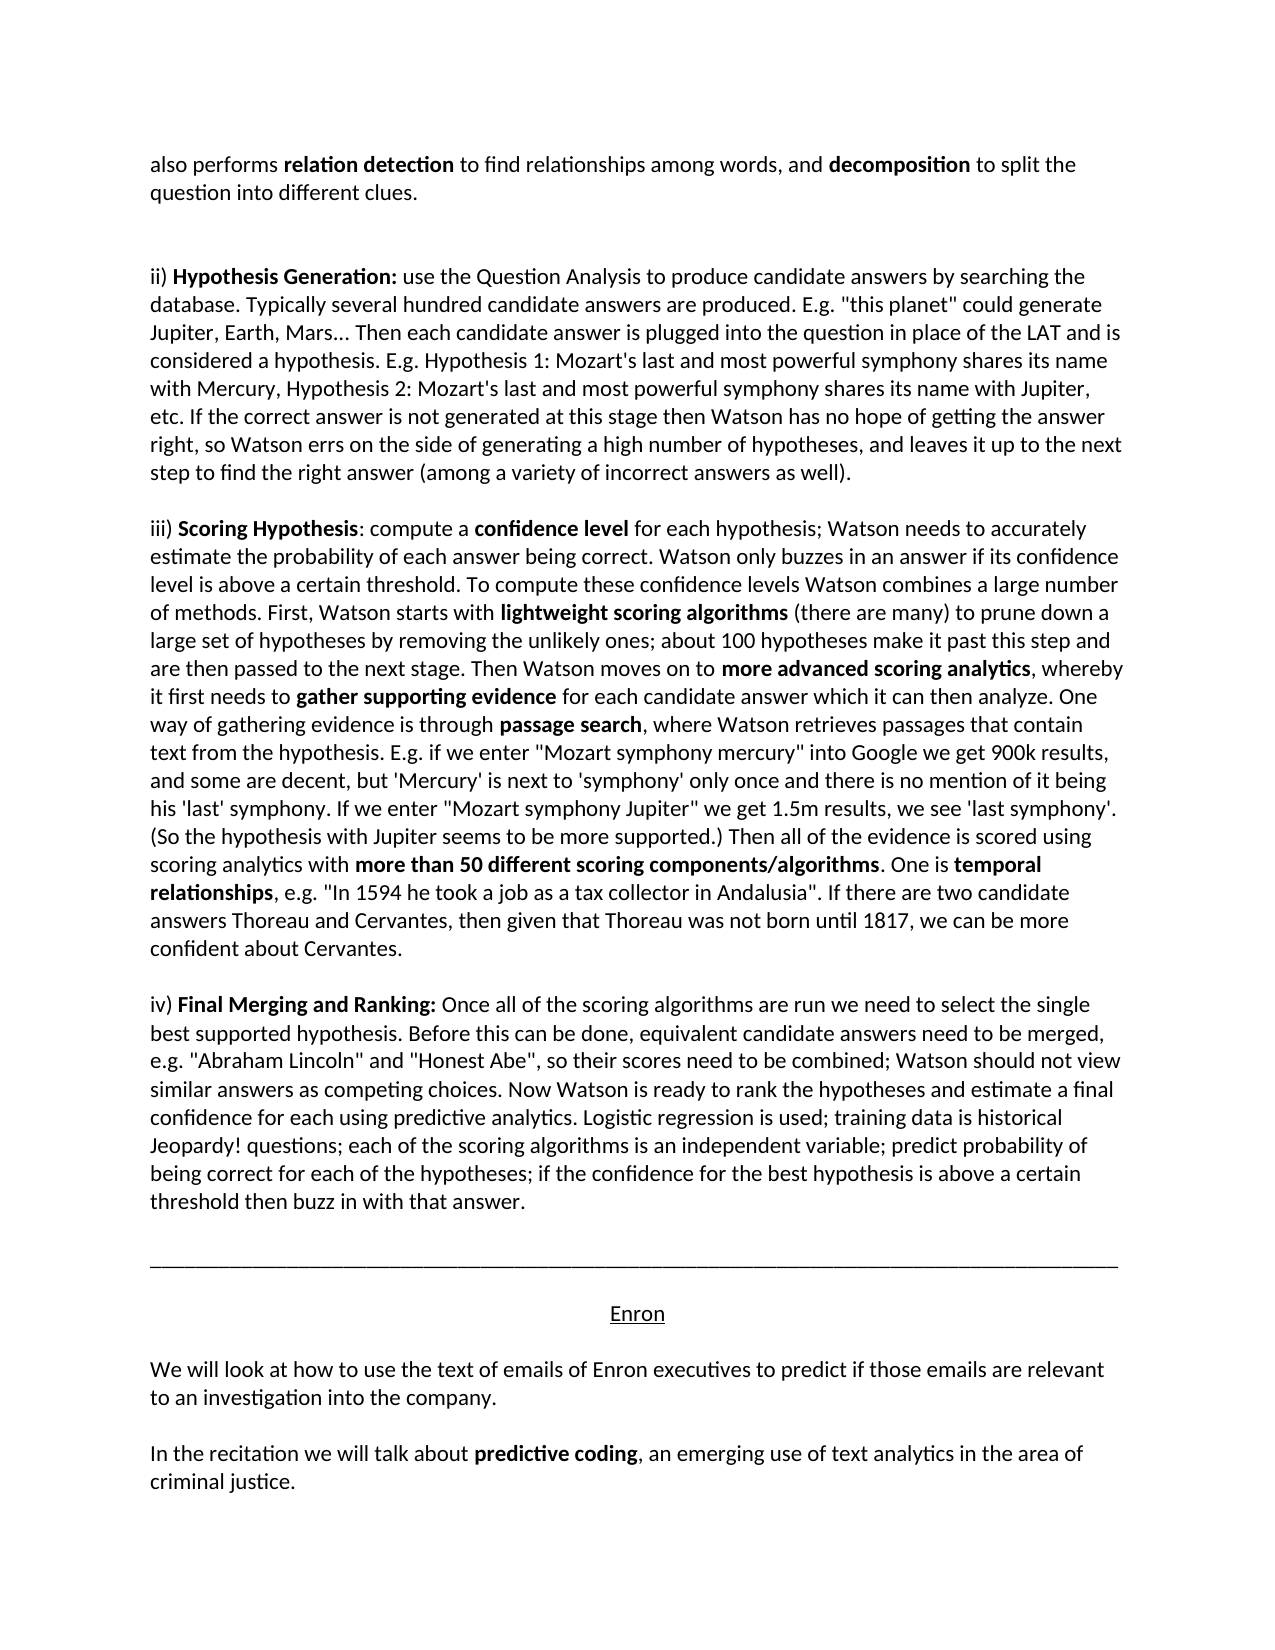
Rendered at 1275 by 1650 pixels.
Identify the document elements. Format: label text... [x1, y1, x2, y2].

text _____________________________________________________________________________________ [150, 1243, 1125, 1271]
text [150, 150, 1125, 206]
text In the recitation we will talk about predictive coding, an emerging use of text analytics in the area of criminal justice. [150, 1439, 1125, 1495]
text ii) Hypothesis Generation: use the Question Analysis to produce candidate answers by searching the database. Typically several hundred candidate answers are produced. E.g. "this planet" could generate Jupiter, Earth, Mars... Then each candidate answer is plugged into the question in place of the LAT and is considered a hypothesis. E.g. Hypothesis 1: Mozart's last and most powerful symphony shares its name with Mercury, Hypothesis 2: Mozart's last and most powerful symphony shares its name with Jupiter, etc. If the correct answer is not generated at this stage then Watson has no hope of getting the answer right, so Watson errs on the side of generating a high number of hypotheses, and leaves it up to the next step to find the right answer (among a variety of incorrect answers as well). [150, 262, 1125, 486]
text We will look at how to use the text of emails of Enron executives to predict if those emails are relevant to an investigation into the company. [150, 1355, 1125, 1411]
text iii) Scoring Hypothesis: compute a confidence level for each hypothesis; Watson needs to accurately estimate the probability of each answer being correct. Watson only buzzes in an answer if its confidence level is above a certain threshold. To compute these confidence levels Watson combines a large number of methods. First, Watson starts with lightweight scoring algorithms (there are many) to prune down a large set of hypotheses by removing the unlikely ones; about 100 hypotheses make it past this step and are then passed to the next stage. Then Watson moves on to more advanced scoring analytics, whereby it first needs to gather supporting evidence for each candidate answer which it can then analyze. One way of gathering evidence is through passage search, where Watson retrieves passages that contain text from the hypothesis. E.g. if we enter "Mozart symphony mercury" into Google we get 900k results, and some are decent, but 'Mercury' is next to 'symphony' only once and there is no mention of it being his 'last' symphony. If we enter "Mozart symphony Jupiter" we get 1.5m results, we see 'last symphony'. (So the hypothesis with Jupiter seems to be more supported.) Then all of the evidence is scored using scoring analytics with more than 50 different scoring components/algorithms. One is temporal relationships, e.g. "In 1594 he took a job as a tax collector in Andalusia". If there are two candidate answers Thoreau and Cervantes, then given that Thoreau was not born until 1817, we can be more confident about Cervantes. [150, 514, 1125, 963]
text iv) Final Merging and Ranking: Once all of the scoring algorithms are run we need to select the single best supported hypothesis. Before this can be done, equivalent candidate answers need to be merged, e.g. "Abraham Lincoln" and "Honest Abe", so their scores need to be combined; Watson should not view similar answers as competing choices. Now Watson is ready to rank the hypotheses and estimate a final confidence for each using predictive analytics. Logistic regression is used; training data is historical Jeopardy! questions; each of the scoring algorithms is an independent variable; predict probability of being correct for each of the hypotheses; if the confidence for the best hypothesis is above a certain threshold then buzz in with that answer. [150, 991, 1125, 1215]
text Enron [150, 1299, 1125, 1327]
